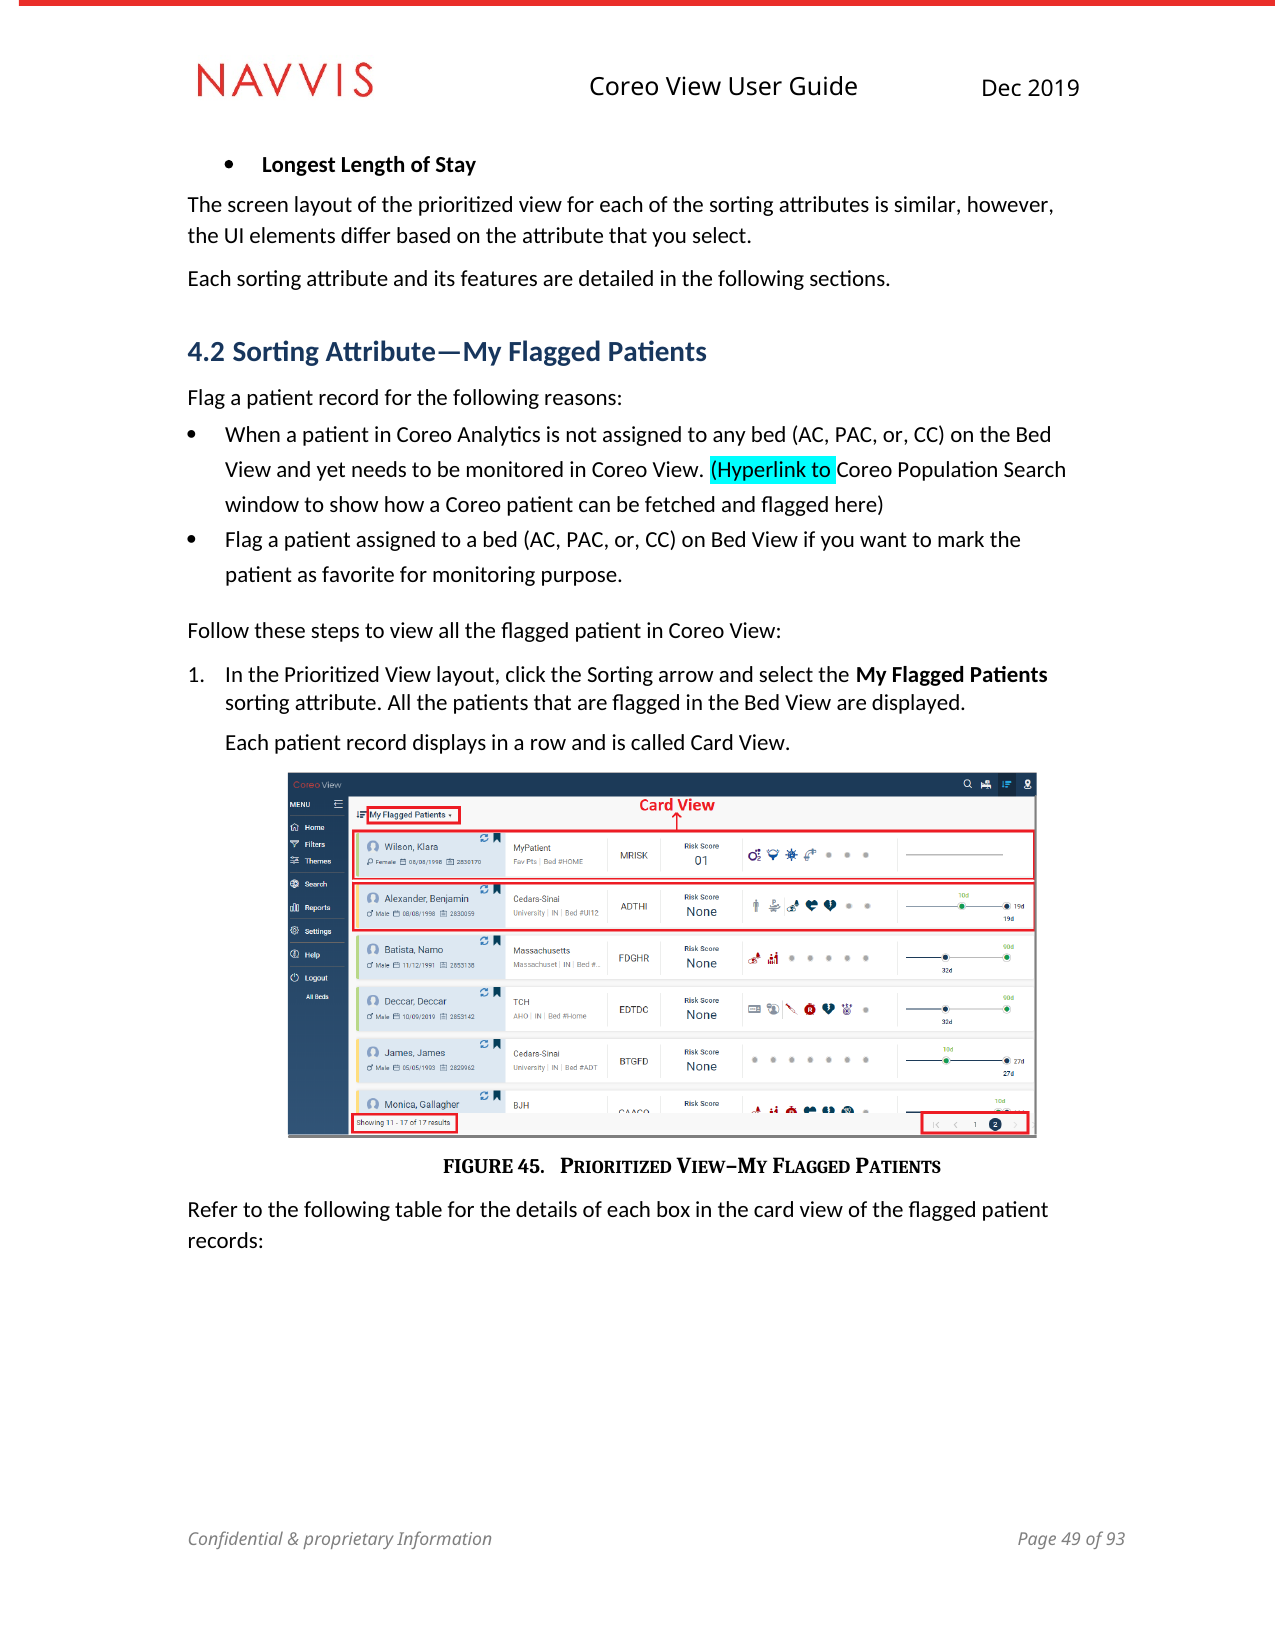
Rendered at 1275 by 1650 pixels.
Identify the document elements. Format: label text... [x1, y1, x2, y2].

list Flag a patient assigned to a bed (AC, PAC, or, CC) on Bed View if you want to mark the patient as favorite for monitoring purpose. [187, 526, 1087, 589]
picture [287, 772, 1037, 1140]
text Follow these steps to view all the flagged patient in Coreo View: [187, 616, 1087, 644]
list When a patient in Coreo Analytics is not assigned to any bed (AC, PAC, or, CC) on the Bed View and yet needs to be monitored in Coreo View. (Hyperlink to Coreo Population Search window to show how a Coreo patient can be fetched and flagged here) [187, 421, 1087, 519]
text Refer to the following table for the details of each box in the card view of the flagged patient records: [187, 1195, 1087, 1254]
list In the Prioritized View layout, click the Sorting arrow and select the My Flagged Patients sorting attribute. All the patients that are flagged in the Bed View are displayed. [187, 660, 1087, 716]
text Each patient record displays in a row and is called Card View. [225, 728, 1087, 756]
list Longest Length of Stay [225, 150, 1087, 178]
text Prioritized View–My Flagged Patients [296, 1152, 1087, 1179]
text The screen layout of the prioritized view for each of the sorting attributes is similar, however, the UI elements differ based on the attribute that you select. [187, 191, 1087, 249]
picture [187, 55, 383, 104]
text Each sorting attribute and its features are detailed in the following sections. [187, 264, 1087, 292]
text Flag a patient record for the following reasons: [187, 383, 1087, 411]
subtitle Sorting Attribute—My Flagged Patients [187, 333, 1087, 368]
